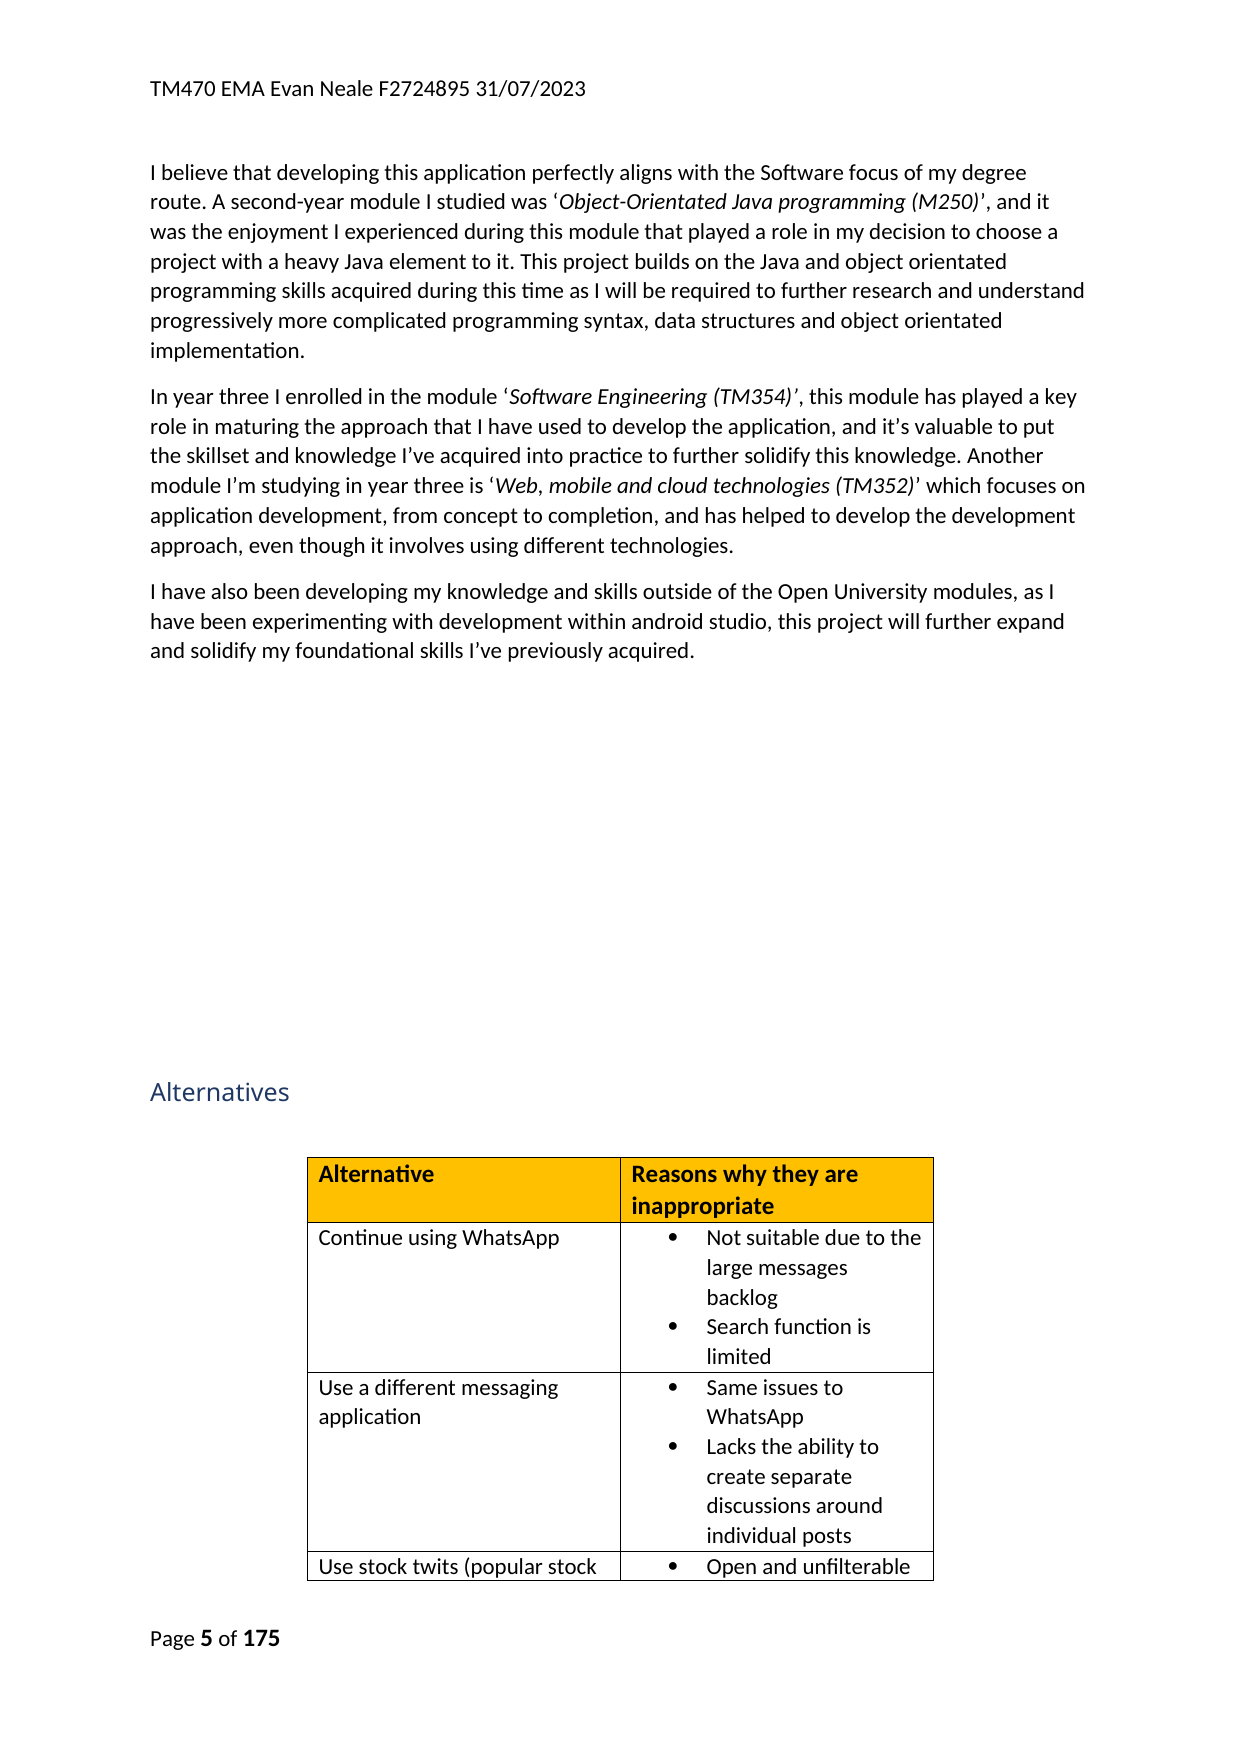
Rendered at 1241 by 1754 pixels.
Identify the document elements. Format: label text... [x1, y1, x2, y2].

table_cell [621, 1552, 933, 1580]
table_cell Use a different messaging application [308, 1373, 620, 1551]
text I have also been developing my knowledge and skills outside of the Open University modules, as I have been experimenting with development within android studio, this project will further expand and solidify my foundational skills I’ve previously acquired. [150, 577, 1090, 664]
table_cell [308, 1552, 620, 1580]
table_header Reasons why they are inappropriate [621, 1158, 933, 1222]
table_cell Continue using WhatsApp [308, 1223, 620, 1372]
text I believe that developing this application perfectly aligns with the Software focus of my degree route. A second-year module I studied was ‘Object-Orientated Java programming (M250)’, and it was the enjoyment I experienced during this module that played a role in my decision to choose a project with a heavy Java element to it. This project builds on the Java and object orientated programming skills acquired during this time as I will be required to further research and understand progressively more complicated programming syntax, data structures and object orientated implementation. [150, 158, 1090, 364]
table_cell Not suitable due to the large messages backlog Search function is limited [621, 1223, 933, 1372]
subtitle Alternatives [150, 1074, 1090, 1108]
table_cell Same issues to WhatsApp Lacks the ability to create separate discussions around individual posts [621, 1373, 933, 1551]
text In year three I enrolled in the module ‘Software Engineering (TM354)’, this module has played a key role in maturing the approach that I have used to develop the application, and it’s valuable to put the skillset and knowledge I’ve acquired into practice to further solidify this knowledge. Another module I’m studying in year three is ‘Web, mobile and cloud technologies (TM352)’ which focuses on application development, from concept to completion, and has helped to develop the development approach, even though it involves using different technologies. [150, 382, 1090, 559]
table_header Alternative [308, 1158, 620, 1222]
